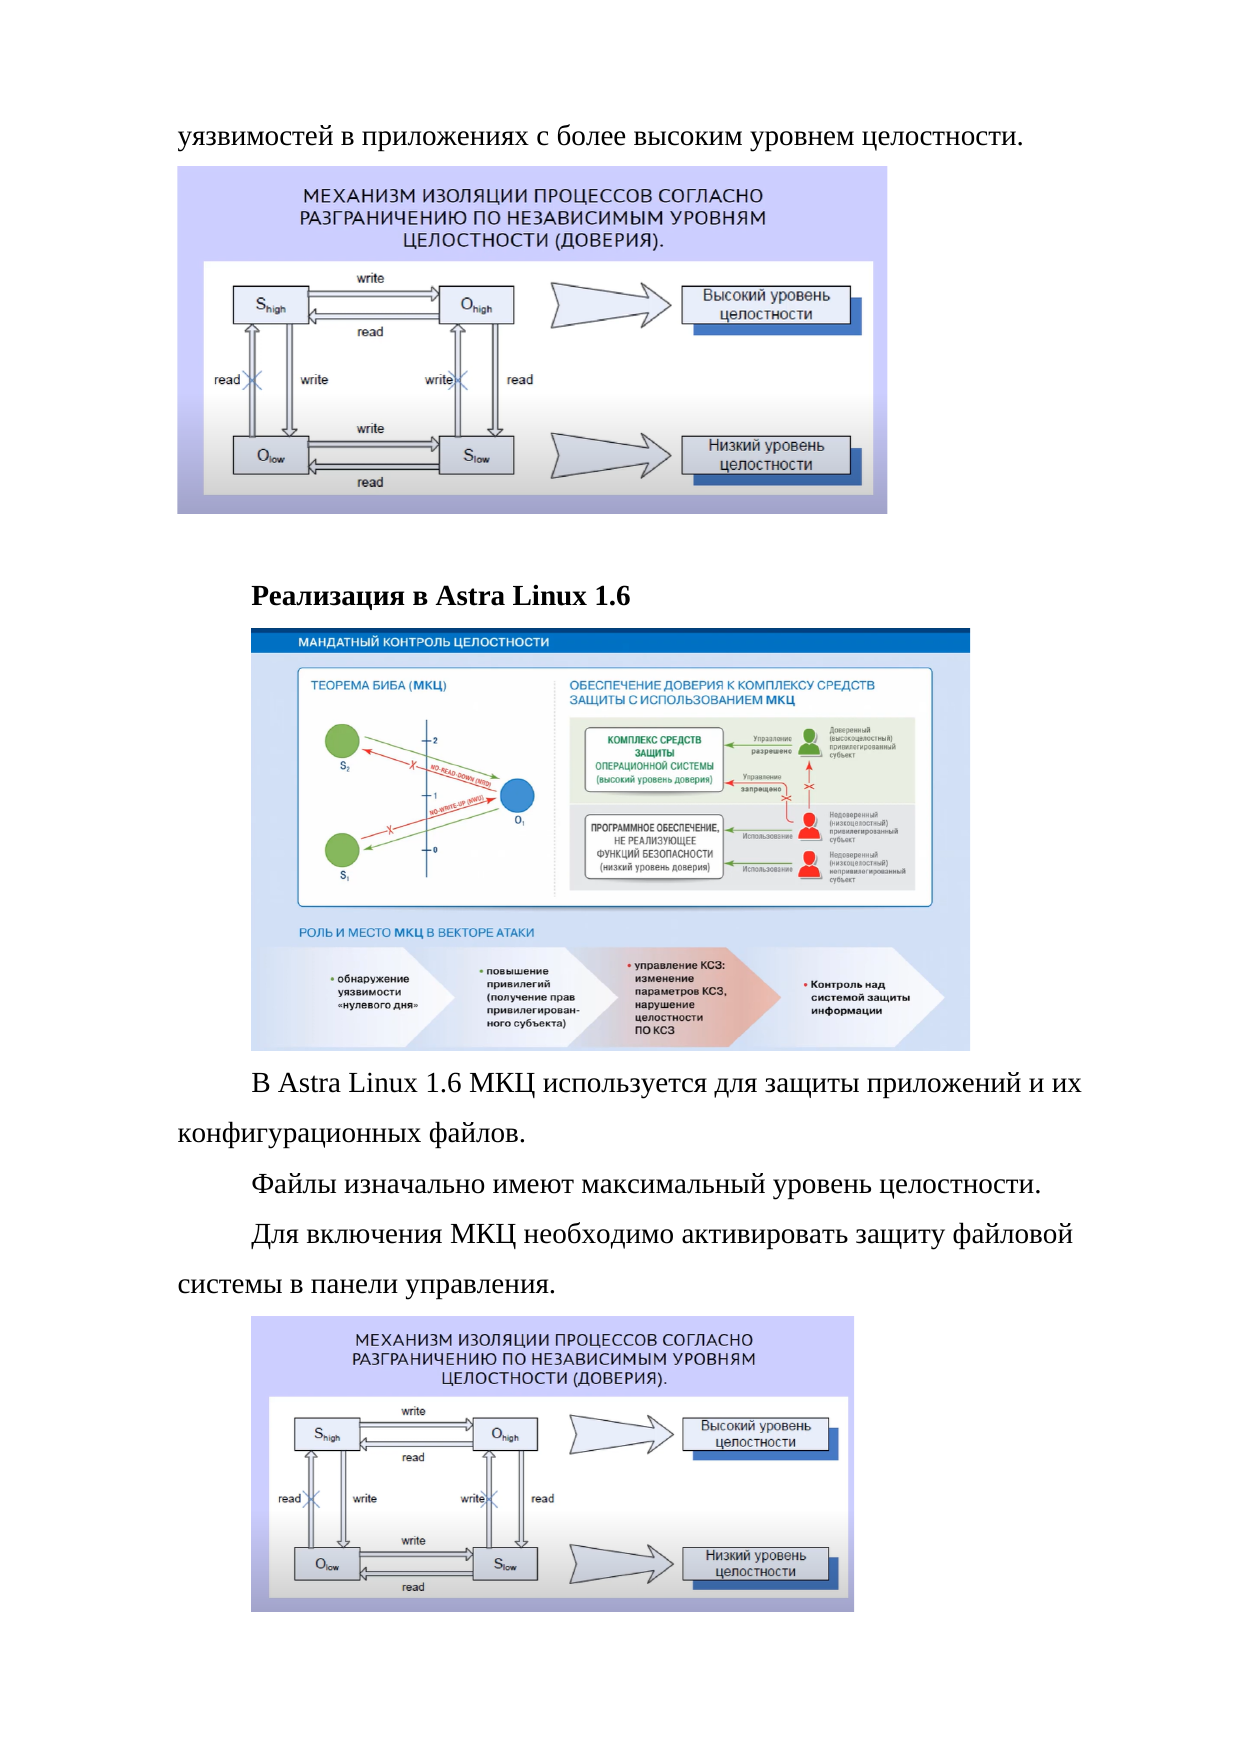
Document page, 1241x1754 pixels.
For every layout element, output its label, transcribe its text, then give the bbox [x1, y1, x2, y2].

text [177, 118, 1152, 513]
text Файлы изначально имеют максимальный уровень целостности. [177, 1166, 1152, 1199]
text В Astra Linux 1.6 МКЦ используется для защиты приложений и их конфигурационных файлов. [177, 1065, 1152, 1149]
picture [177, 166, 888, 514]
text Для включения МКЦ необходимо активировать защиту файловой системы в панели управления. [177, 1216, 1152, 1300]
text Реализация в Astra Linux 1.6 [177, 578, 1152, 611]
picture [251, 628, 971, 1051]
picture [251, 1316, 855, 1612]
